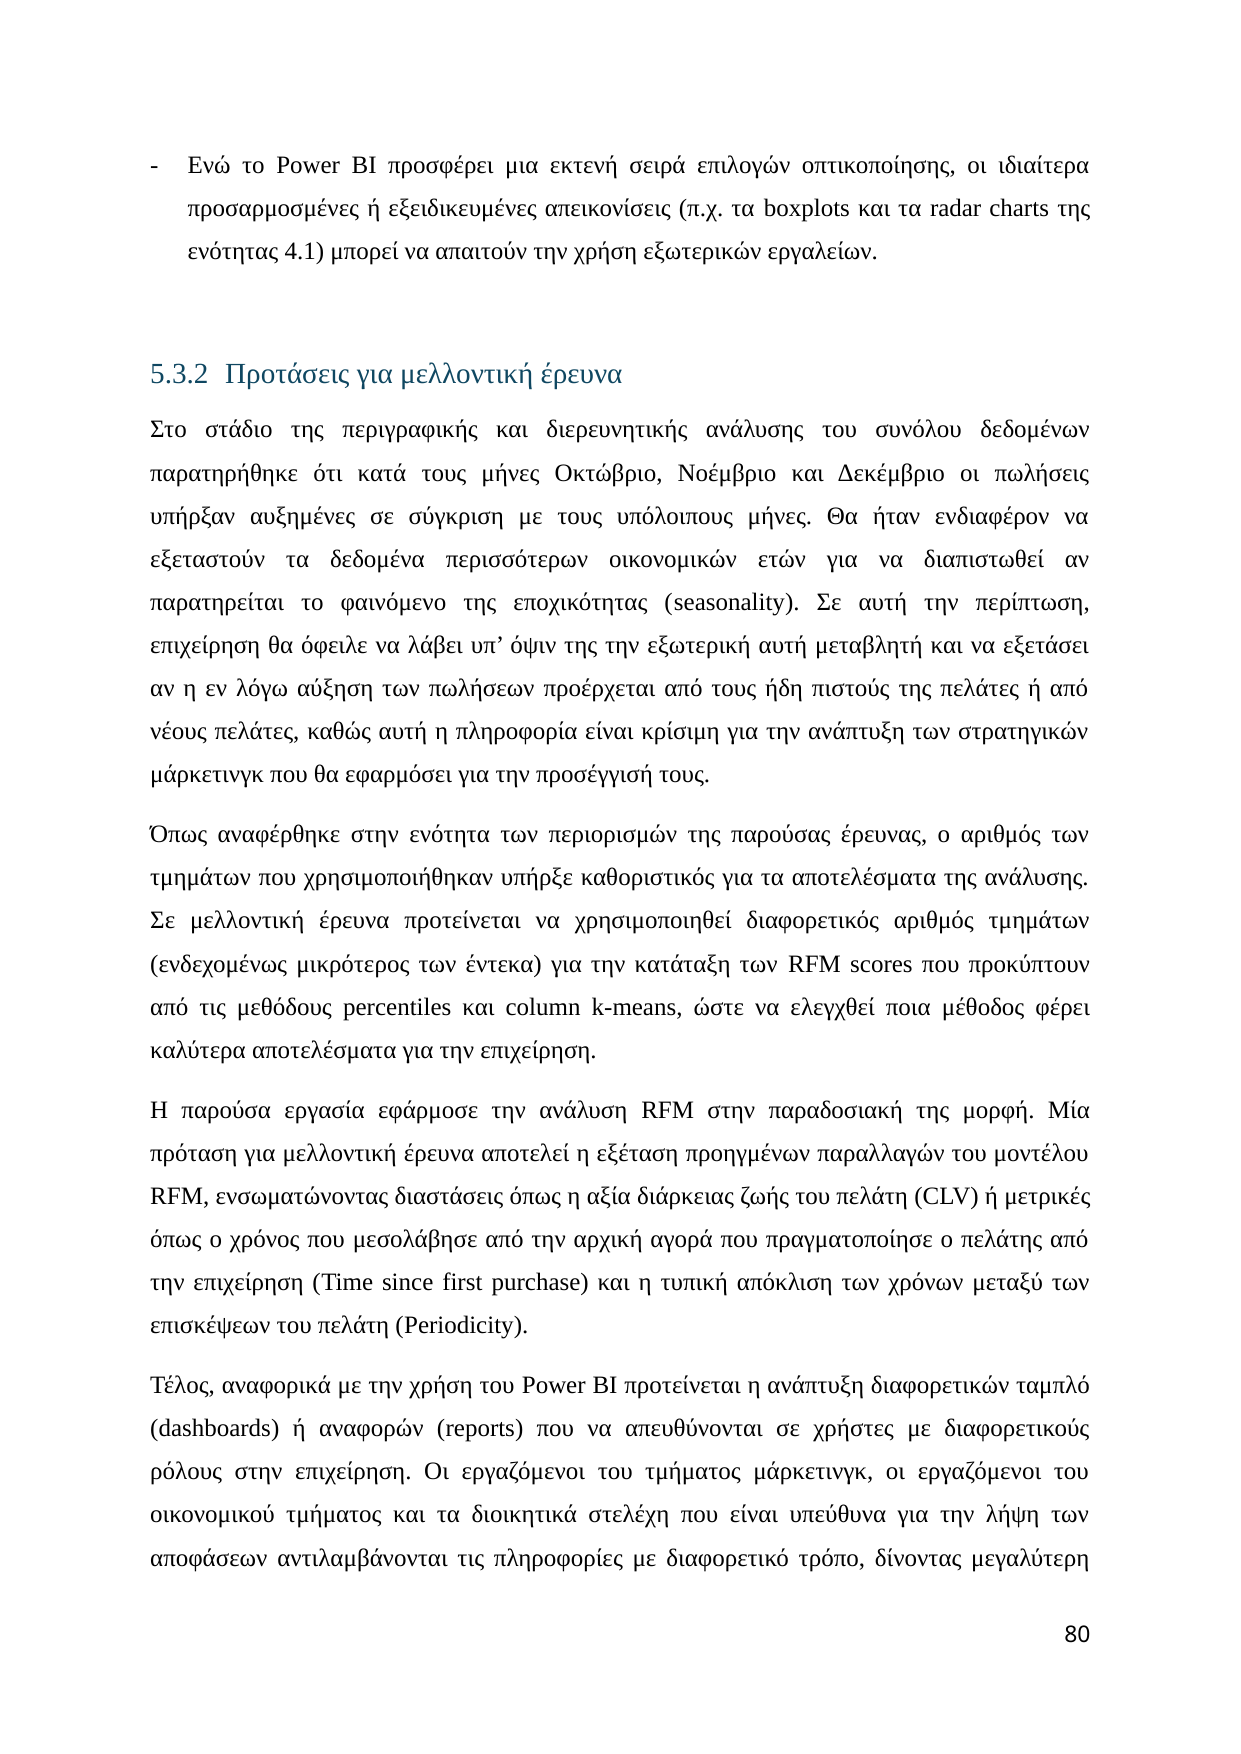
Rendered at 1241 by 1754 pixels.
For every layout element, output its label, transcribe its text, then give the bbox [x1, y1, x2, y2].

list Ενώ το Power BI προσφέρει μια εκτενή σειρά επιλογών οπτικοποίησης, οι ιδιαίτερα προσαρμοσμένες ή εξειδικευμένες απεικονίσεις (π.χ. τα boxplots και τα radar charts της ενότητας 4.1) μπορεί να απαιτούν την χρήση εξωτερικών εργαλείων. [150, 150, 1090, 265]
subtitle Προτάσεις για μελλοντική έρευνα [150, 356, 1090, 389]
text Στο στάδιο της περιγραφικής και διερευνητικής ανάλυσης του συνόλου δεδομένων παρατηρήθηκε ότι κατά τους μήνες Οκτώβριο, Νοέμβριο και Δεκέμβριο οι πωλήσεις υπήρξαν αυξημένες σε σύγκριση με τους υπόλοιπους μήνες. Θα ήταν ενδιαφέρον να εξεταστούν τα δεδομένα περισσότερων οικονομικών ετών για να διαπιστωθεί αν παρατηρείται το φαινόμενο της εποχικότητας (seasonality). Σε αυτή την περίπτωση, επιχείρηση θα όφειλε να λάβει υπ’ όψιν της την εξωτερική αυτή μεταβλητή και να εξετάσει αν η εν λόγω αύξηση των πωλήσεων προέρχεται από τους ήδη πιστούς της πελάτες ή από νέους πελάτες, καθώς αυτή η πληροφορία είναι κρίσιμη για την ανάπτυξη των στρατηγικών μάρκετινγκ που θα εφαρμόσει για την προσέγγισή τους. [150, 414, 1090, 788]
text Όπως αναφέρθηκε στην ενότητα των περιορισμών της παρούσας έρευνας, ο αριθμός των τμημάτων που χρησιμοποιήθηκαν υπήρξε καθοριστικός για τα αποτελέσματα της ανάλυσης. Σε μελλοντική έρευνα προτείνεται να χρησιμοποιηθεί διαφορετικός αριθμός τμημάτων (ενδεχομένως μικρότερος των έντεκα) για την κατάταξη των RFM scores που προκύπτουν από τις μεθόδους percentiles και column k-means, ώστε να ελεγχθεί ποια μέθοδος φέρει καλύτερα αποτελέσματα για την επιχείρηση. [150, 819, 1090, 1064]
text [150, 1370, 1090, 1571]
text Η παρούσα εργασία εφάρμοσε την ανάλυση RFM στην παραδοσιακή της μορφή. Μία πρόταση για μελλοντική έρευνα αποτελεί η εξέταση προηγμένων παραλλαγών του μοντέλου RFM, ενσωματώνοντας διαστάσεις όπως η αξία διάρκειας ζωής του πελάτη (CLV) ή μετρικές όπως ο χρόνος που μεσολάβησε από την αρχική αγορά που πραγματοποίησε ο πελάτης από την επιχείρηση (Time since first purchase) και η τυπική απόκλιση των χρόνων μεταξύ των επισκέψεων του πελάτη (Periodicity). [150, 1095, 1090, 1339]
